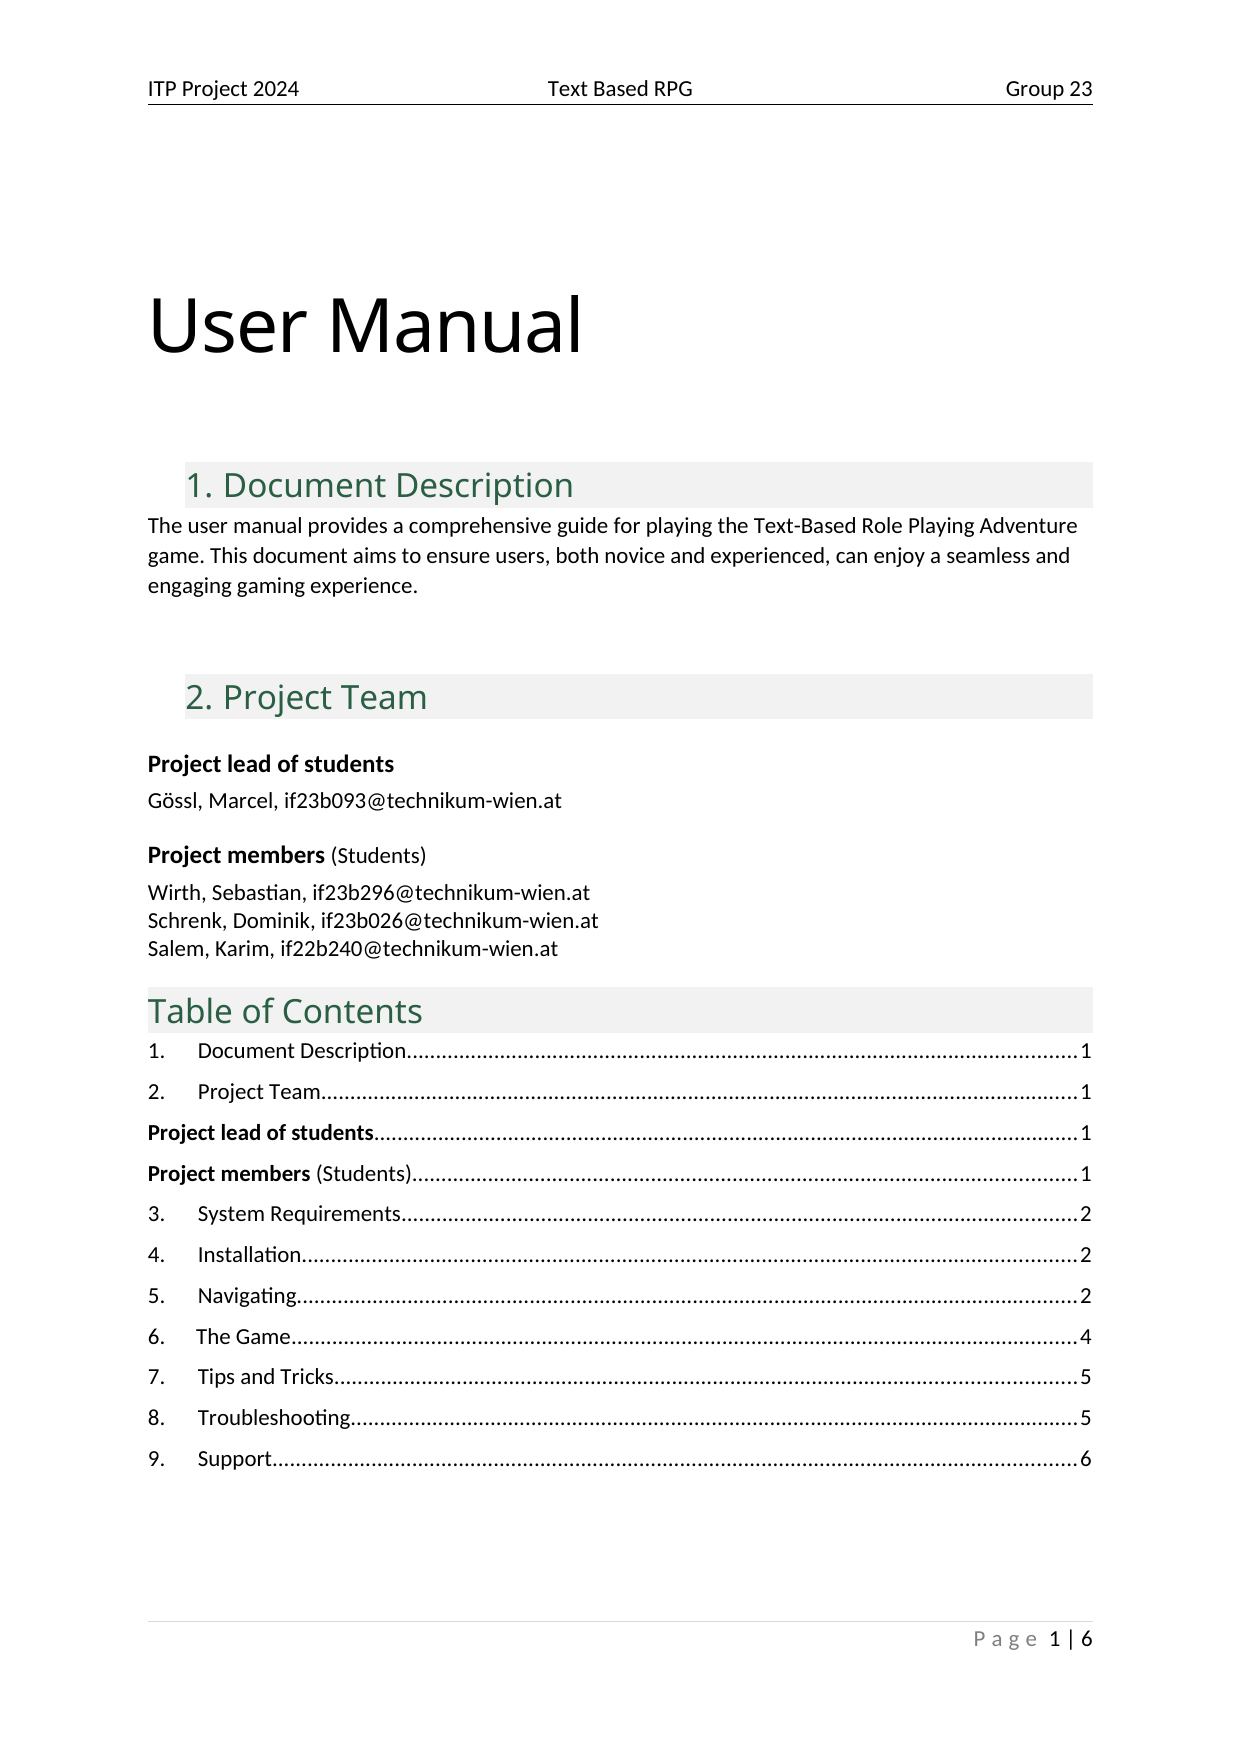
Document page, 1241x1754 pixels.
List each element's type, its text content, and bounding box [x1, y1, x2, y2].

text Project members (Students) [148, 839, 1093, 870]
subtitle Document Description [185, 462, 1093, 508]
text Schrenk, Dominik, if23b026@technikum-wien.at [148, 906, 1093, 934]
text Wirth, Sebastian, if23b296@technikum-wien.at [148, 878, 1093, 906]
subtitle Project Team [185, 674, 1093, 719]
text Project lead of students [148, 748, 1093, 778]
text Salem, Karim, if22b240@technikum-wien.at [148, 934, 1093, 962]
title User Manual [148, 273, 1093, 375]
text The user manual provides a comprehensive guide for playing the Text-Based Role Playing Adventure game. This document aims to ensure users, both novice and experienced, can enjoy a seamless and engaging gaming experience. [148, 511, 1093, 600]
text Gössl, Marcel, if23b093@technikum-wien.at [148, 787, 1093, 814]
